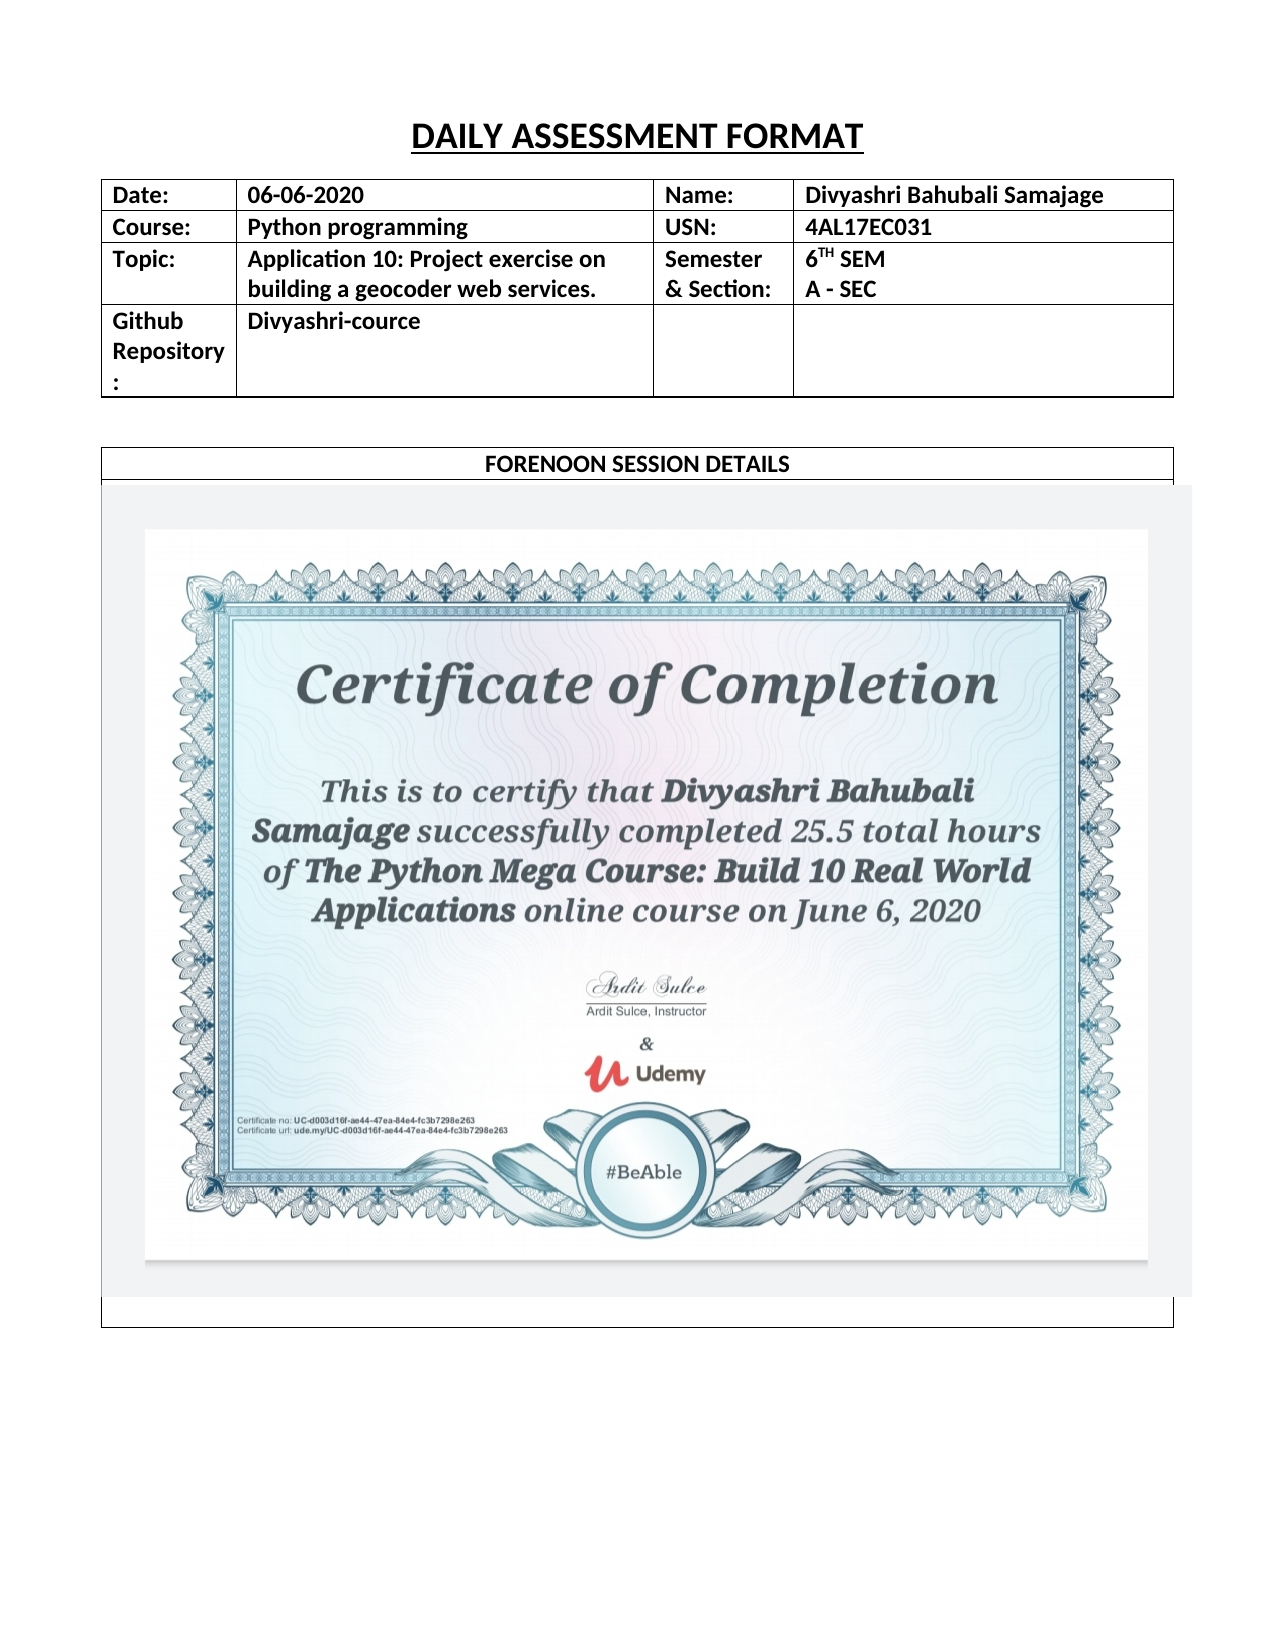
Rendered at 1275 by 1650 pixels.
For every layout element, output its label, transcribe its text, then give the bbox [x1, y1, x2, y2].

table_cell Course: [102, 211, 236, 242]
table_cell [794, 305, 1173, 396]
picture [101, 485, 1193, 1297]
table_cell [654, 305, 793, 396]
table_header 06-06-2020 [237, 180, 653, 210]
table_cell Python programming [237, 211, 653, 242]
table_cell USN: [654, 211, 793, 242]
table_header Date: [102, 180, 236, 210]
table_cell Application 10: Project exercise on building a geocoder web services. [237, 243, 653, 304]
text DAILY ASSESSMENT FORMAT [112, 112, 1162, 158]
table_cell [102, 1297, 1173, 1327]
table_cell 6TH SEM A - SEC [794, 243, 1173, 304]
table_cell Github Repository: [102, 305, 236, 396]
table_header FORENOON SESSION DETAILS [102, 448, 1173, 479]
table_cell 4AL17EC031 [794, 211, 1173, 242]
table_cell Divyashri-cource [237, 305, 653, 396]
table_cell [102, 480, 1173, 485]
table_header Divyashri Bahubali Samajage [794, 180, 1173, 210]
table_cell Semester & Section: [654, 243, 793, 304]
table_header Name: [654, 180, 793, 210]
table_cell Topic: [102, 243, 236, 304]
